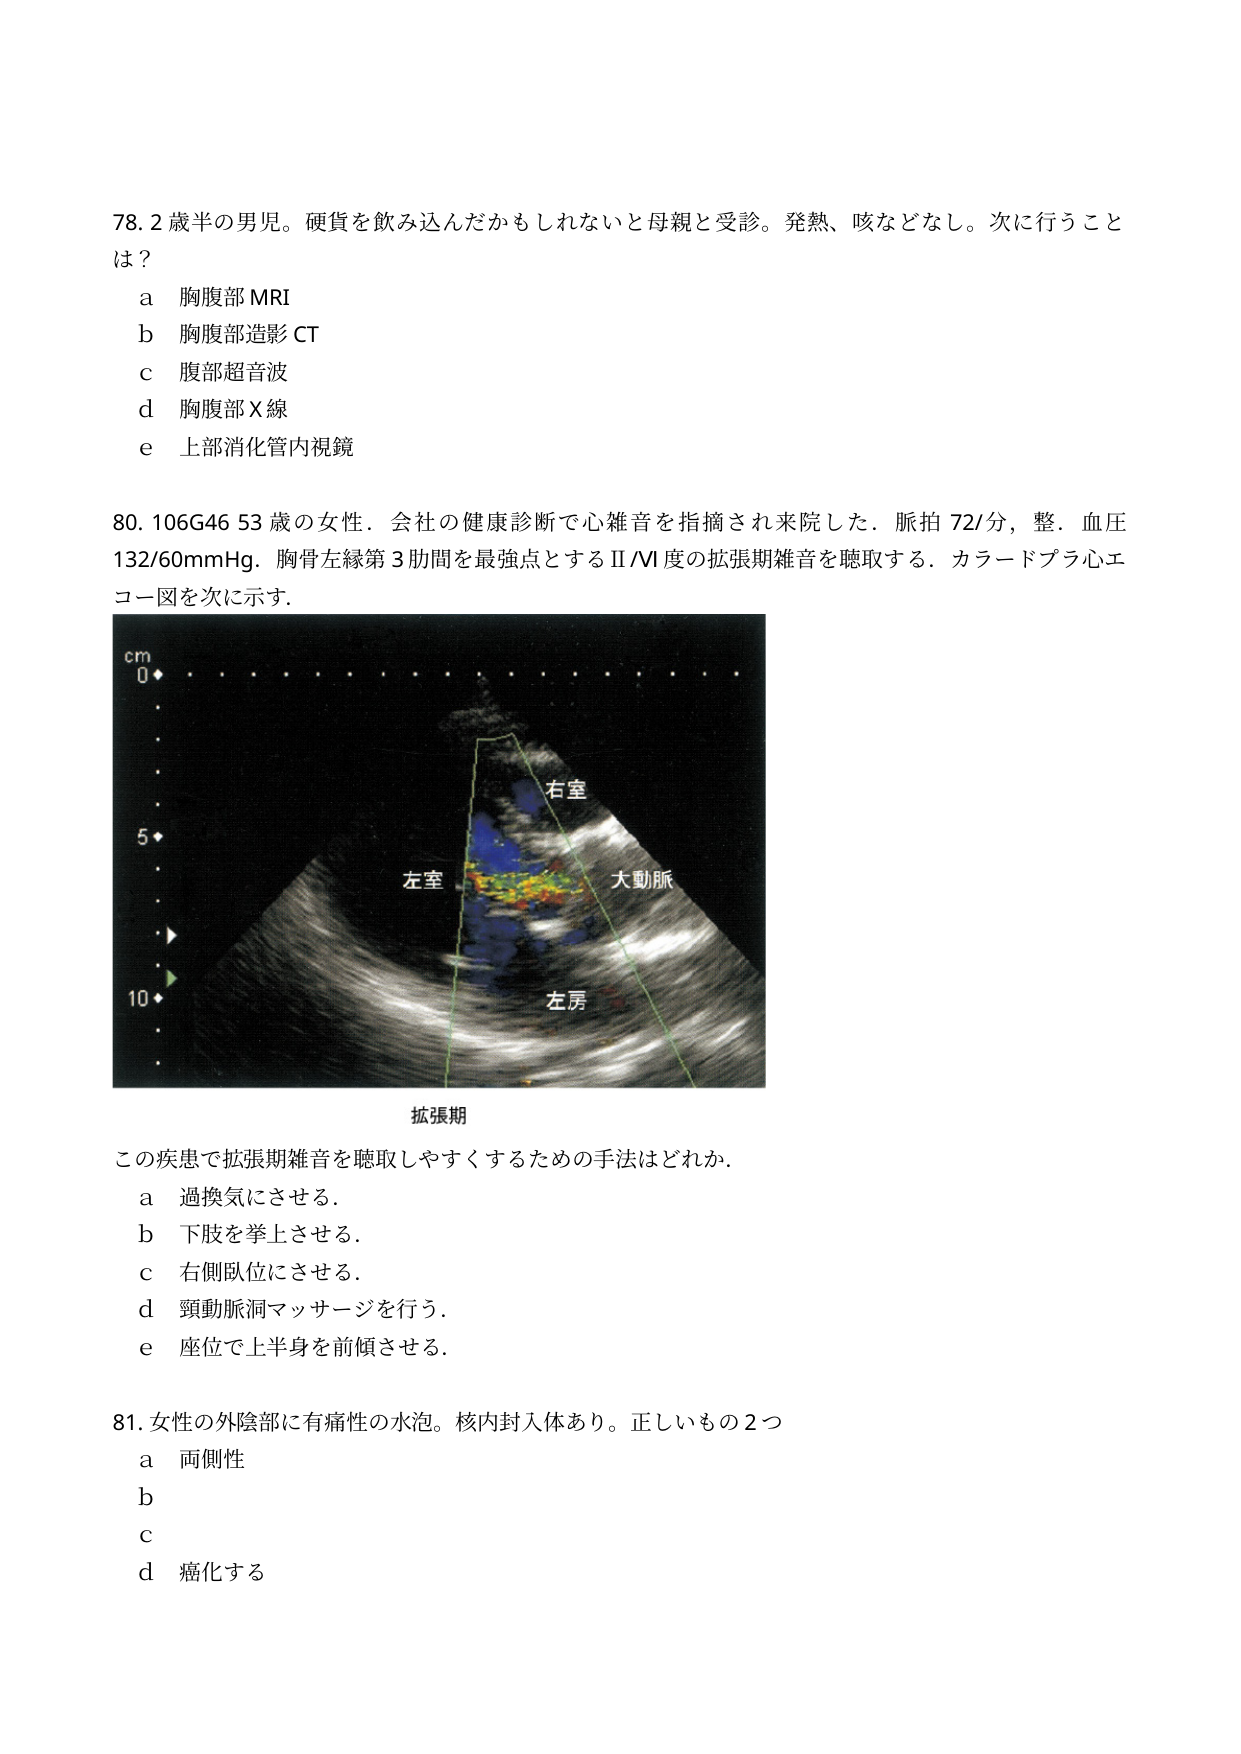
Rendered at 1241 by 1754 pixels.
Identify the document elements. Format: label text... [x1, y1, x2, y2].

text ｄ 胸腹部X線 [112, 389, 1128, 427]
text この疾患で拡張期雑音を聴取しやすくするための手法はどれか． [112, 1139, 1128, 1177]
text ａ 過換気にさせる． [112, 1177, 1128, 1214]
text 80. 106G46 53歳の女性．会社の健康診断で心雑音を指摘され来院した．脈拍72/分，整．血圧132/60mmHg．胸骨左縁第3肋間を最強点とするⅡ/Ⅵ度の拡張期雑音を聴取する．カラードプラ心エコー図を次に示す． [112, 502, 1128, 614]
text ｅ 座位で上半身を前傾させる． [112, 1327, 1128, 1364]
text 78. 2歳半の男児。硬貨を飲み込んだかもしれないと母親と受診。発熱、咳などなし。次に行うことは？ [112, 202, 1128, 277]
text ｂ 胸腹部造影CT [112, 314, 1128, 352]
text ｄ 癌化する [112, 1552, 1128, 1589]
text ｃ 腹部超音波 [112, 352, 1128, 389]
text ｃ [112, 1514, 1128, 1552]
text ｂ 下肢を挙上させる． [112, 1214, 1128, 1252]
text 81. 女性の外陰部に有痛性の水泡。核内封入体あり。正しいもの2つ [112, 1402, 1128, 1439]
picture [112, 614, 766, 1129]
text ｂ [112, 1477, 1128, 1514]
text ａ 胸腹部MRI [112, 277, 1128, 314]
text ａ 両側性 [112, 1439, 1128, 1477]
text ｃ 右側臥位にさせる． [112, 1252, 1128, 1289]
text ｅ 上部消化管内視鏡 [112, 427, 1128, 464]
text ｄ 頸動脈洞マッサージを行う． [112, 1289, 1128, 1327]
